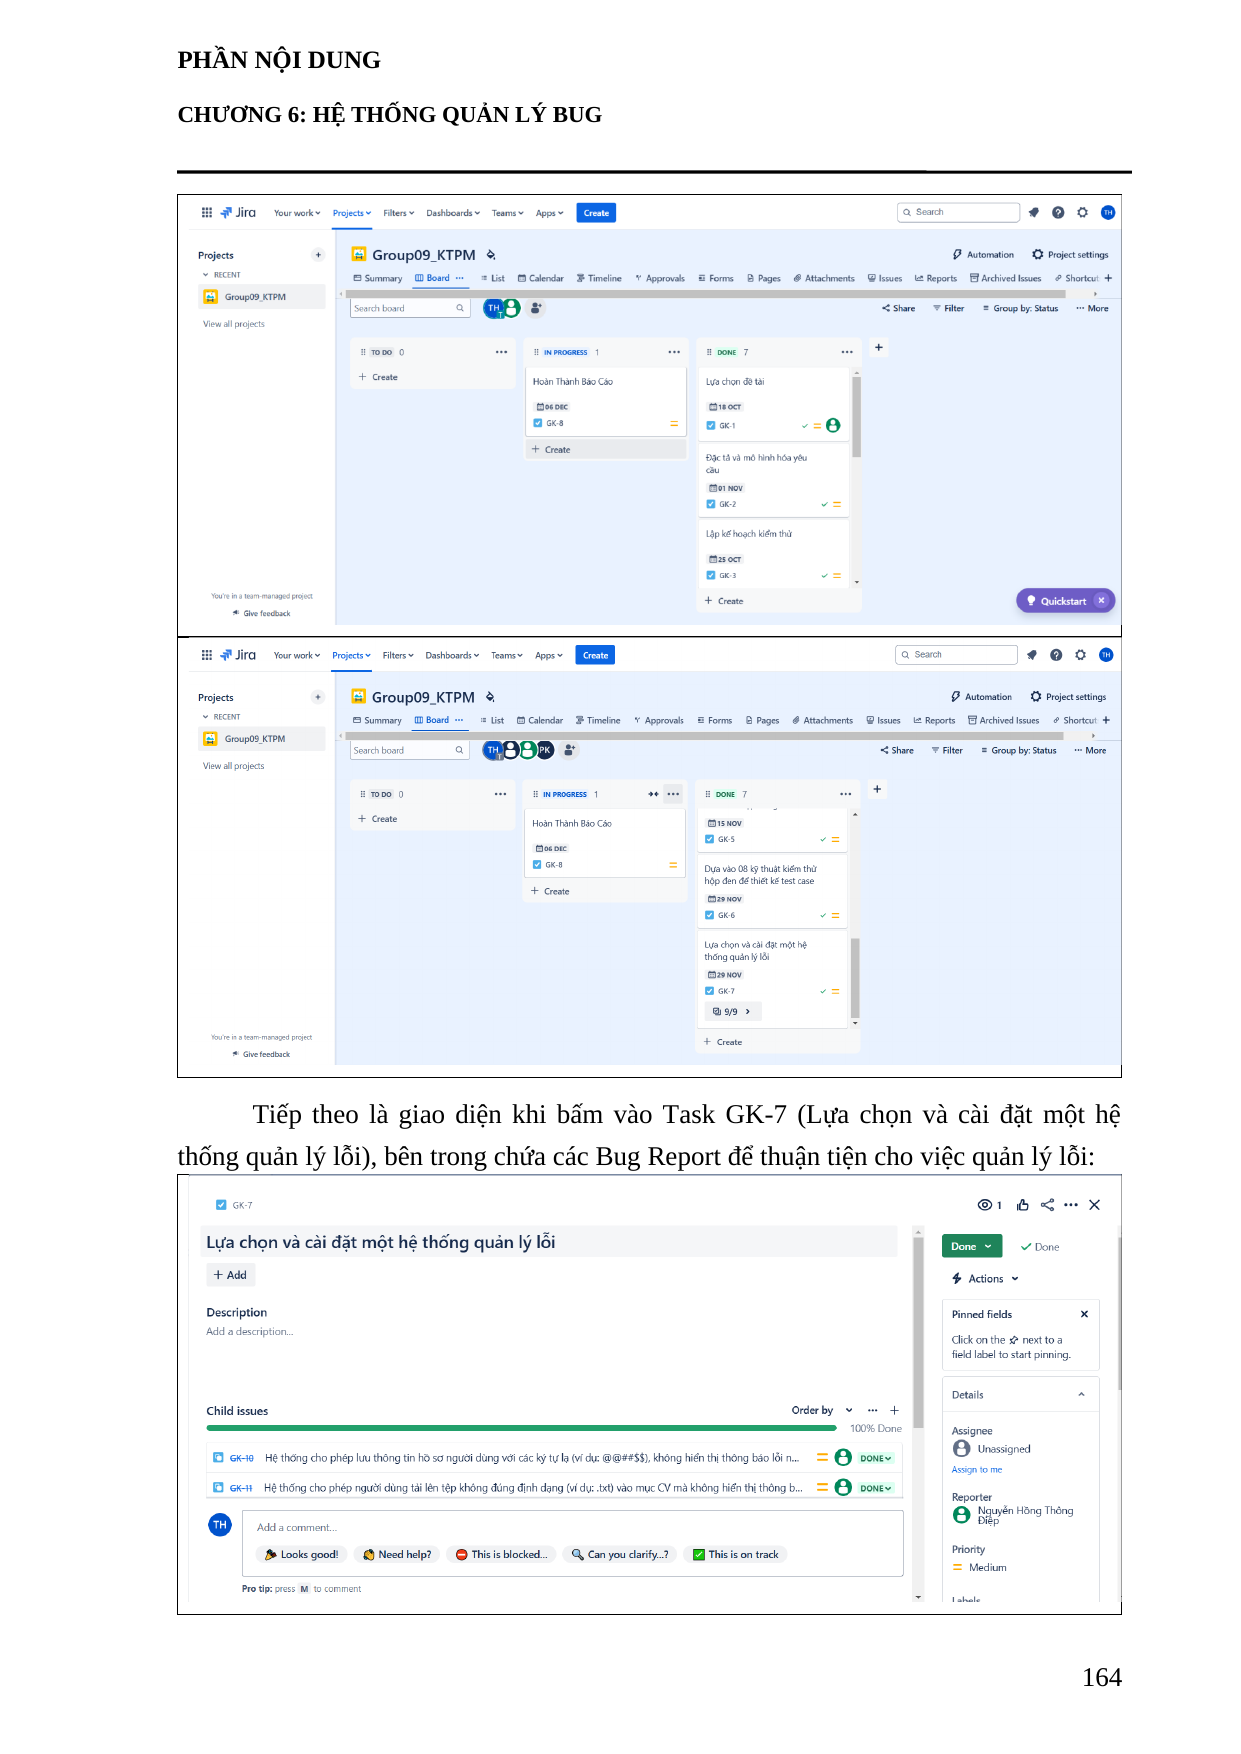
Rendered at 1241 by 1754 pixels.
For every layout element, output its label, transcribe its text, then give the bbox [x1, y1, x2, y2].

picture [188, 637, 1122, 1065]
table_cell [178, 638, 1121, 1077]
table_header [178, 195, 1121, 636]
picture [188, 1174, 1122, 1602]
text Tiếp theo là giao diện khi bấm vào Task GK-7 (Lựa chọn và cài đặt một hệ thống quản lý lỗi), bên trong chứa các Bug Report để thuận tiện cho việc quản lý lỗi: [177, 1090, 1122, 1174]
picture [188, 195, 1122, 625]
table_header [178, 1175, 1121, 1614]
